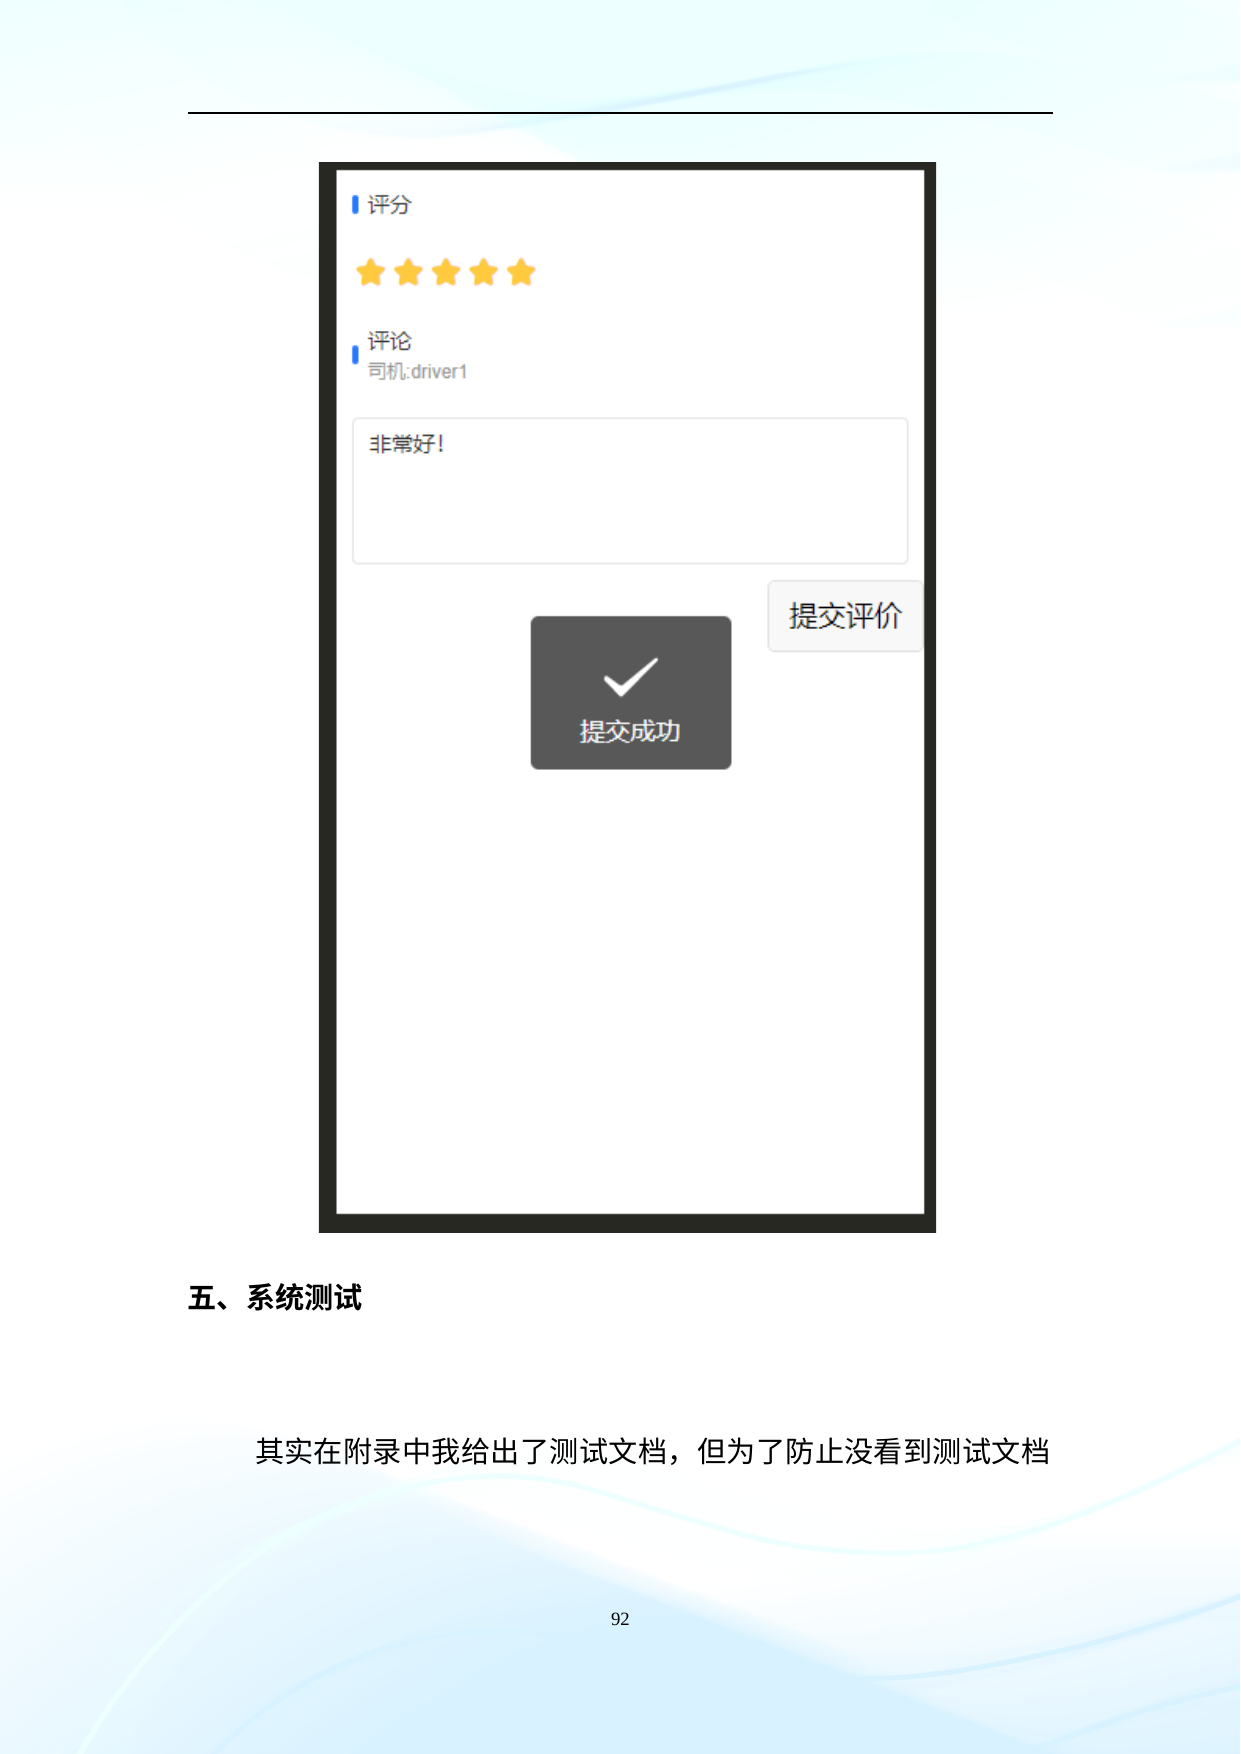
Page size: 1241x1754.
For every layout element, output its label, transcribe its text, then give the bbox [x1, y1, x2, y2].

picture [318, 162, 937, 1233]
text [187, 1417, 1053, 1482]
subtitle 五、系统测试 [187, 1264, 1053, 1329]
